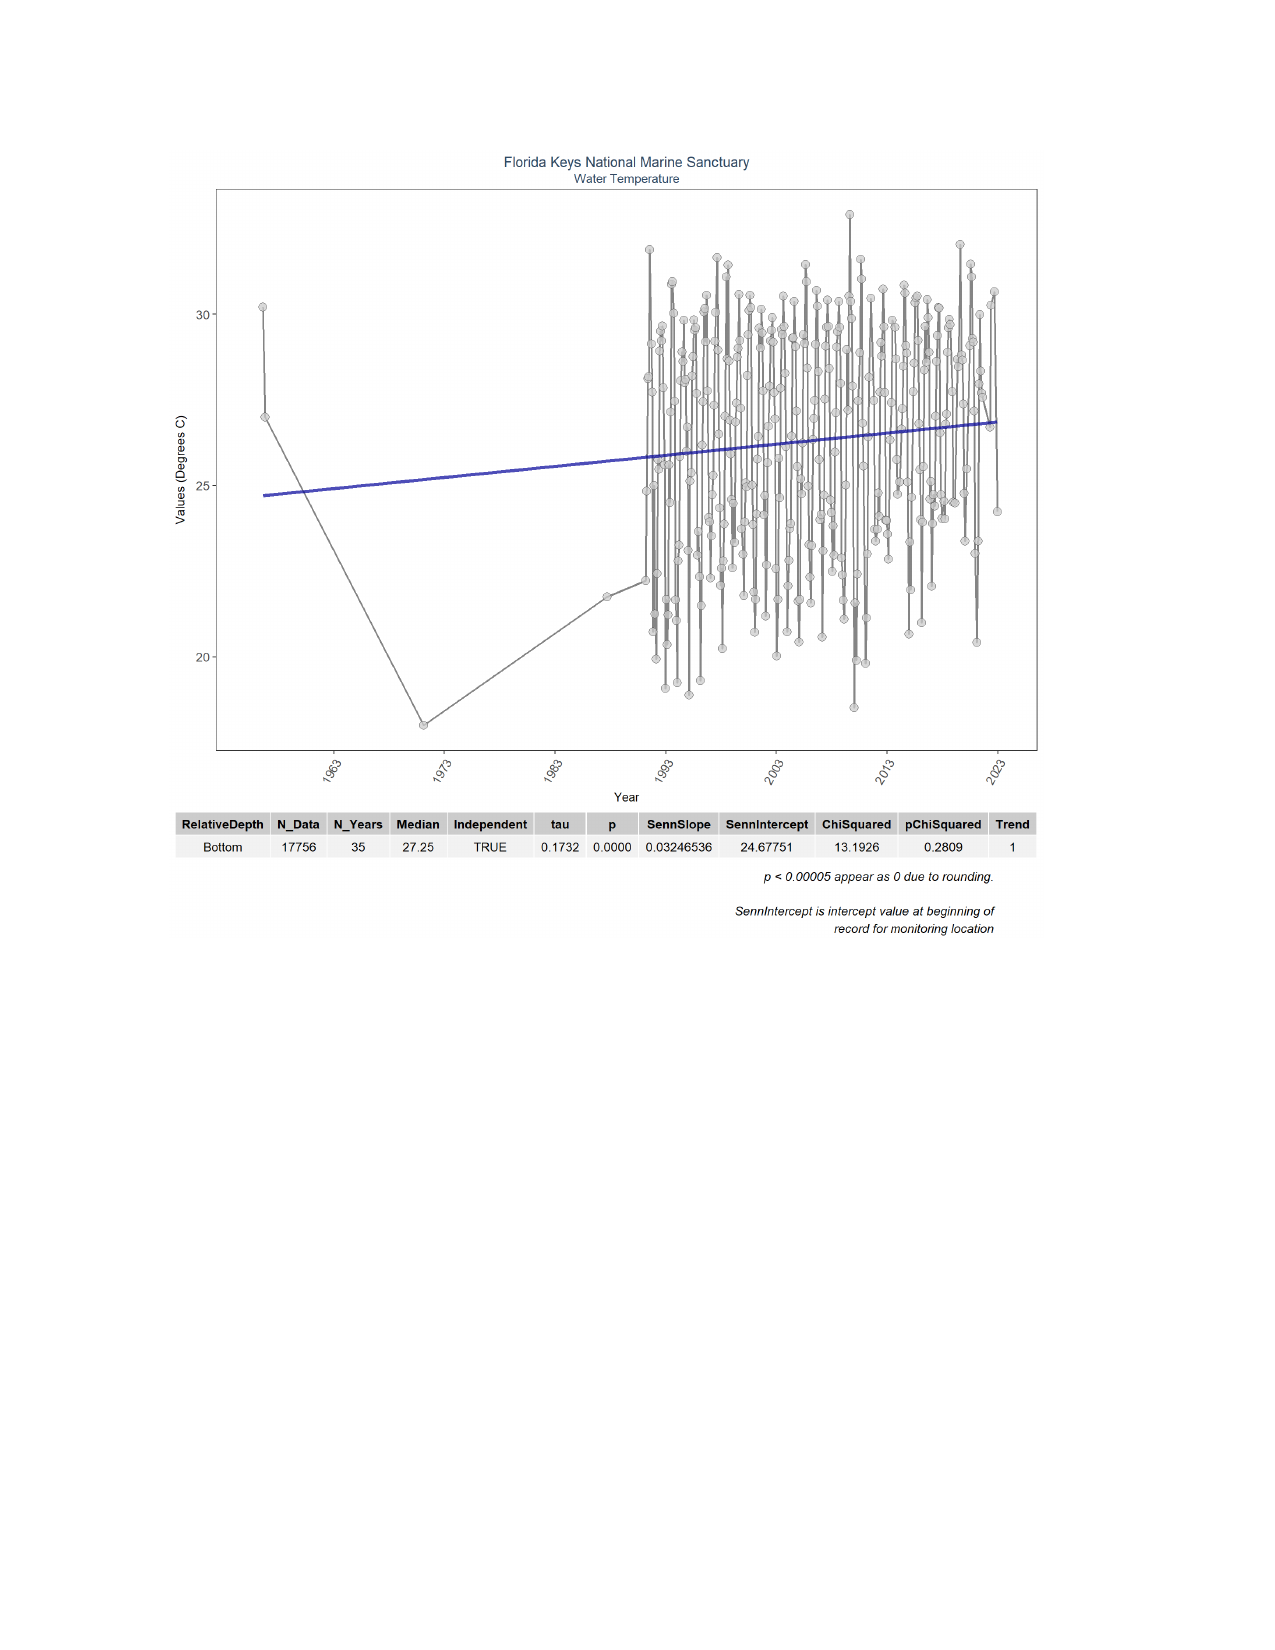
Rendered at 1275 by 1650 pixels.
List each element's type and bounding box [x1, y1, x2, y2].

picture [168, 150, 1044, 938]
